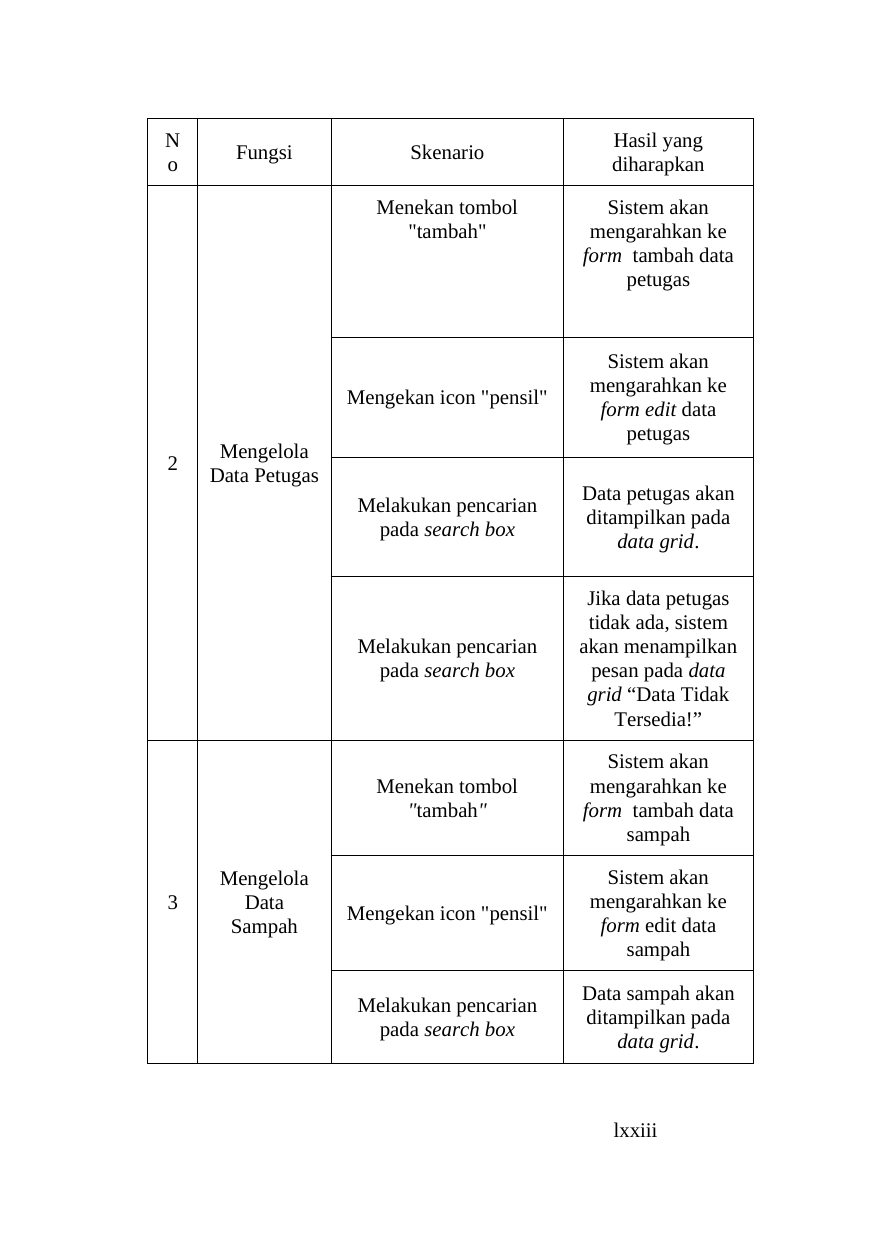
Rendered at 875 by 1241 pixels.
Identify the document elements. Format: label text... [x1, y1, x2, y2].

table_cell Menekan tombol "tambah" [332, 741, 563, 855]
table_cell Mengekan icon "pensil" [332, 338, 563, 457]
table_cell Melakukan pencarian pada search box [332, 577, 563, 739]
table_cell Sistem akan mengarahkan ke form edit data sampah [564, 856, 753, 970]
table_cell Mengelola Data Petugas [198, 186, 331, 739]
table_header No [148, 119, 197, 185]
table_cell Sistem akan mengarahkan ke form tambah data petugas [564, 186, 753, 337]
table_cell Jika data petugas tidak ada, sistem akan menampilkan pesan pada data grid “Data Tidak Tersedia!” [564, 577, 753, 739]
table_cell Mengelola Data Sampah [198, 741, 331, 1063]
table_cell Melakukan pencarian pada search box [332, 971, 563, 1063]
table_cell Sistem akan mengarahkan ke form tambah data sampah [564, 741, 753, 855]
table_header Skenario [332, 119, 563, 185]
table_cell Data petugas akan ditampilkan pada data grid. [564, 458, 753, 576]
table_cell Sistem akan mengarahkan ke form edit data petugas [564, 338, 753, 457]
table_cell Data sampah akan ditampilkan pada data grid. [564, 971, 753, 1063]
table_cell Mengekan icon "pensil" [332, 856, 563, 970]
table_cell 3 [148, 741, 197, 1063]
table_header Fungsi [198, 119, 331, 185]
table_cell 2 [148, 186, 197, 739]
table_cell Menekan tombol "tambah" [332, 186, 563, 337]
table_cell Melakukan pencarian pada search box [332, 458, 563, 576]
table_header Hasil yang diharapkan [564, 119, 753, 185]
